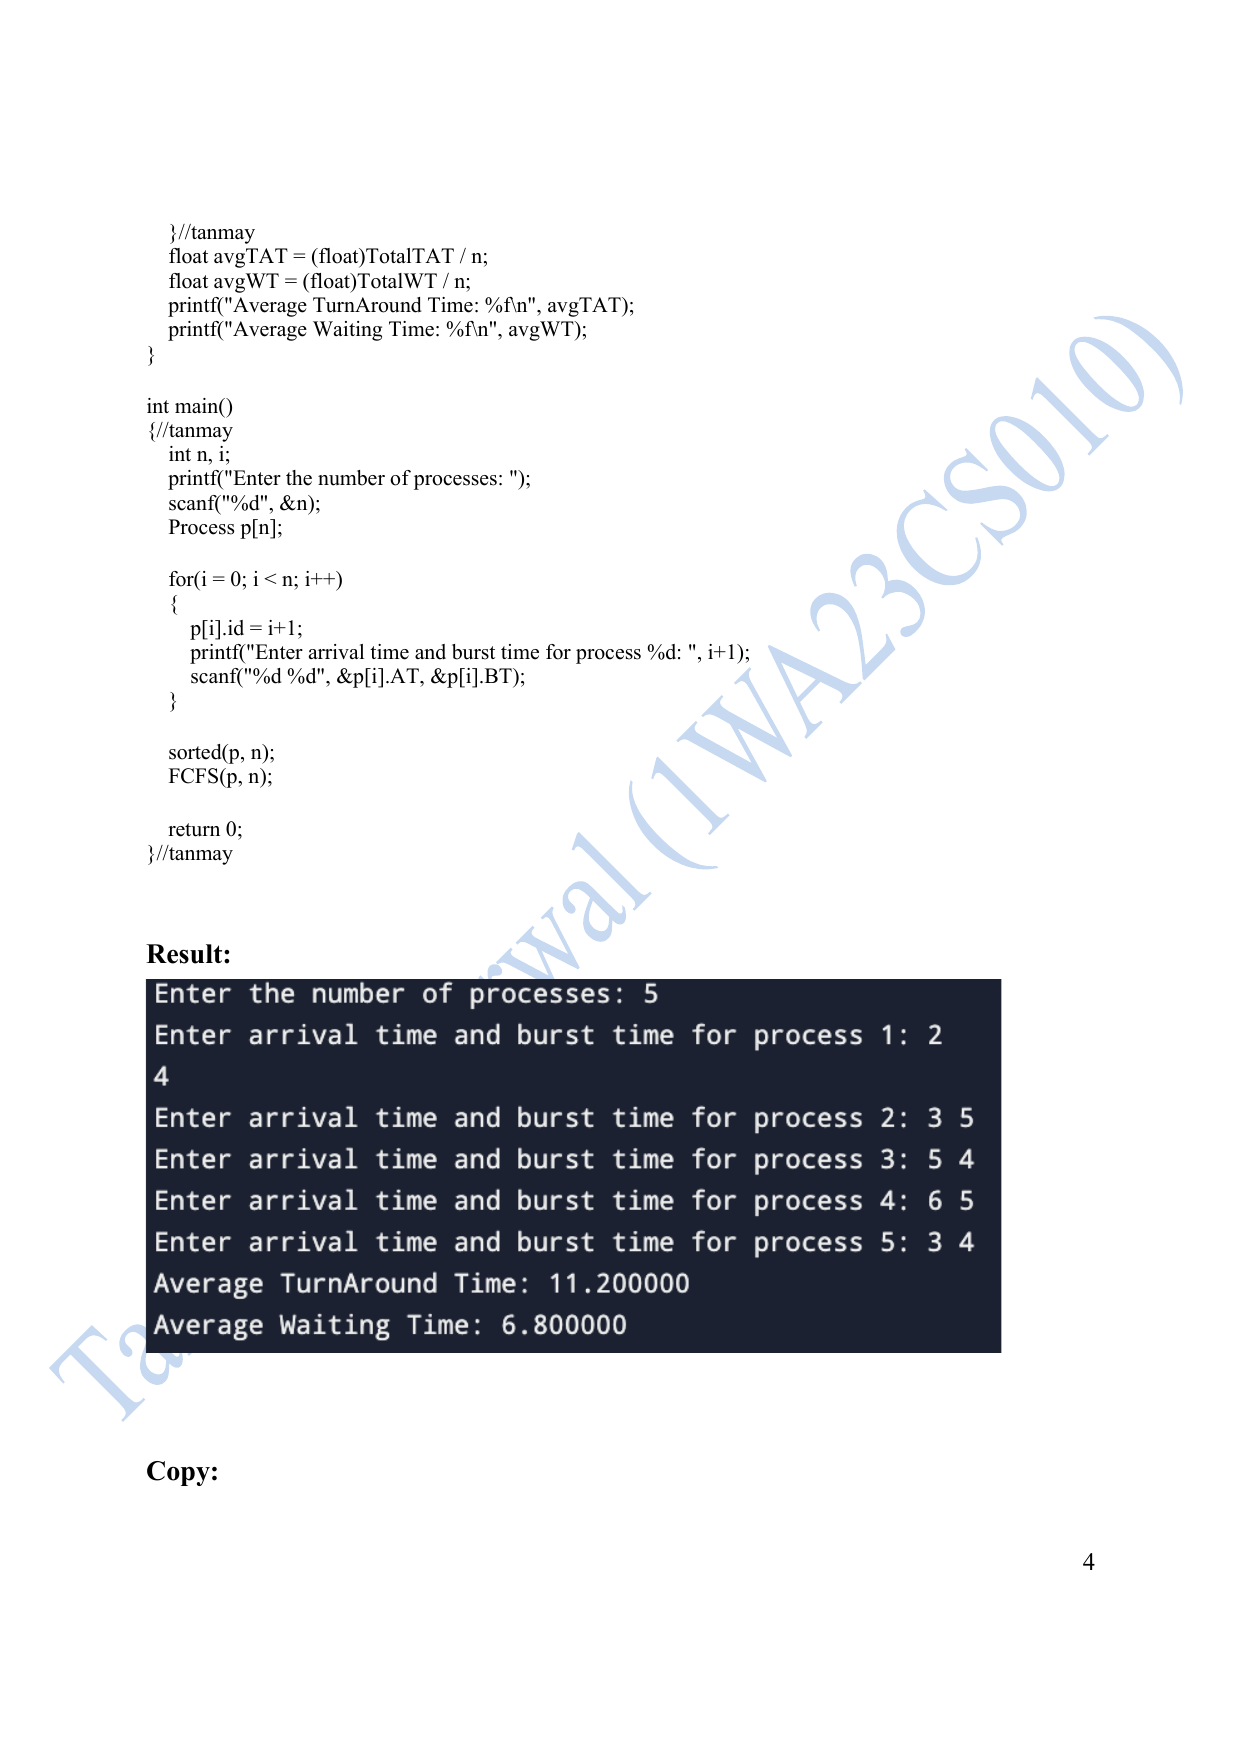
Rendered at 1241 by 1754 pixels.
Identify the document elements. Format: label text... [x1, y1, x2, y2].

text Process p[n]; [146, 515, 1102, 539]
text {//tanmay [146, 418, 1102, 442]
text sorted(p, n); [146, 740, 1102, 764]
text printf("Average TurnAround Time: %f\n", avgTAT); [146, 293, 1102, 317]
text FCFS(p, n); [146, 764, 1102, 789]
text printf("Enter arrival time and burst time for process %d: ", i+1); [146, 640, 1102, 664]
text float avgWT = (float)TotalWT / n; [146, 269, 1102, 293]
text }//tanmay [146, 220, 1102, 244]
text for(i = 0; i < n; i++) [146, 567, 1102, 591]
text float avgTAT = (float)TotalTAT / n; [146, 244, 1102, 269]
picture [145, 979, 1002, 1353]
text } [146, 688, 1102, 712]
text printf("Average Waiting Time: %f\n", avgWT); [146, 317, 1102, 342]
text int n, i; [146, 442, 1102, 466]
text return 0; [146, 816, 1102, 841]
text } [146, 342, 1102, 366]
text }//tanmay [146, 841, 1102, 865]
text printf("Enter the number of processes: "); [146, 466, 1102, 491]
text Copy: [146, 1455, 1102, 1486]
text scanf("%d %d", &p[i].AT, &p[i].BT); [146, 664, 1102, 688]
text p[i].id = i+1; [146, 615, 1102, 640]
text { [146, 591, 1102, 615]
text scanf("%d", &n); [146, 491, 1102, 515]
text int main() [146, 393, 1102, 418]
text Result: [146, 938, 1102, 969]
